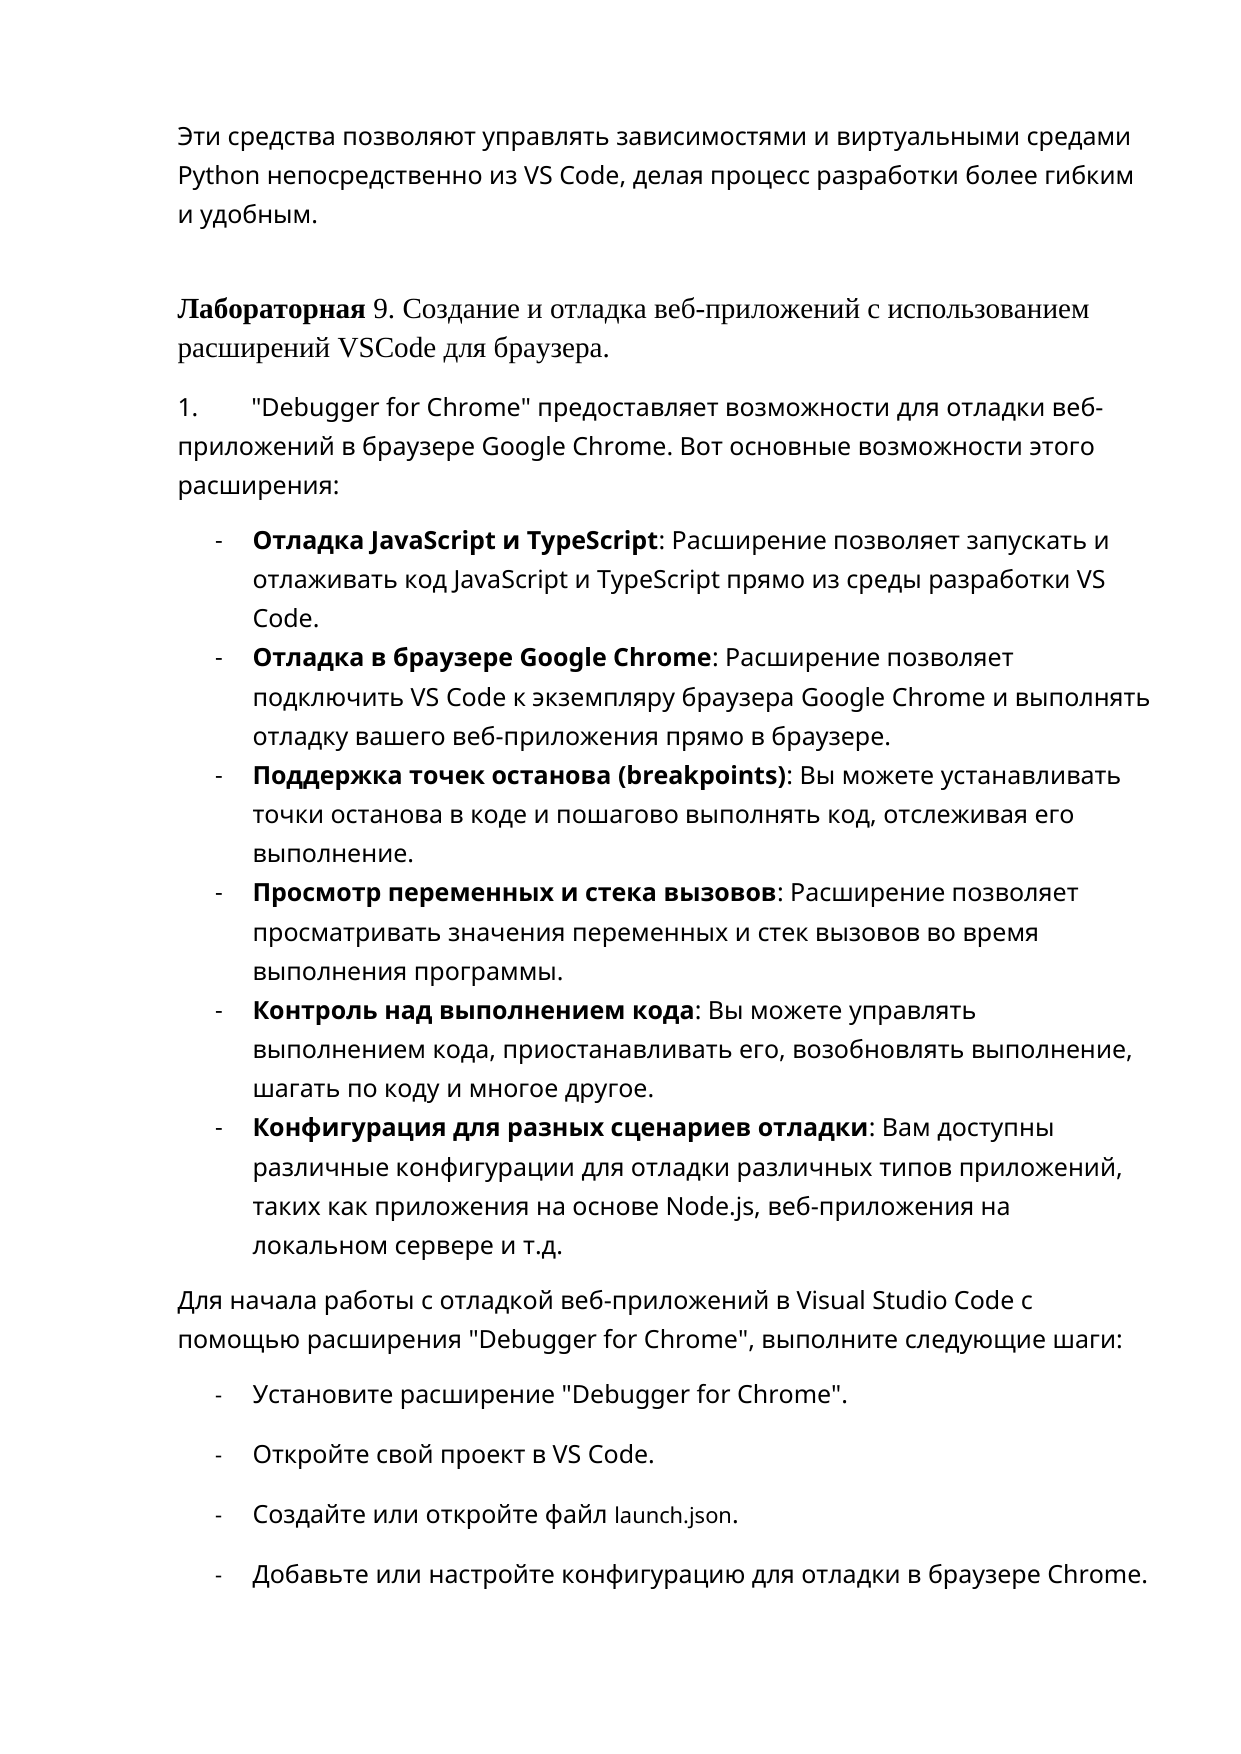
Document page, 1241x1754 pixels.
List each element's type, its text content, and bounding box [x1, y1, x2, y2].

text Эти средства позволяют управлять зависимостями и виртуальными средами Python непосредственно из VS Code, делая процесс разработки более гибким и удобным. [177, 118, 1152, 231]
list Конфигурация для разных сценариев отладки: Вам доступны различные конфигурации для отладки различных типов приложений, таких как приложения на основе Node.js, веб-приложения на локальном сервере и т.д. [215, 1110, 1152, 1262]
list "Debugger for Chrome" предоставляет возможности для отладки веб-приложений в браузере Google Chrome. Вот основные возможности этого расширения: [177, 389, 1152, 502]
text Лабораторная 9. Создание и отладка веб-приложений с использованием расширений VSCode для браузера. [177, 291, 1152, 363]
list Установите расширение "Debugger for Chrome". [215, 1376, 1152, 1410]
list Отладка JavaScript и TypeScript: Расширение позволяет запускать и отлаживать код JavaScript и TypeScript прямо из среды разработки VS Code. [215, 522, 1152, 635]
list Контроль над выполнением кода: Вы можете управлять выполнением кода, приостанавливать его, возобновлять выполнение, шагать по коду и многое другое. [215, 992, 1152, 1105]
list Отладка в браузере Google Chrome: Расширение позволяет подключить VS Code к экземпляру браузера Google Chrome и выполнять отладку вашего веб-приложения прямо в браузере. [215, 640, 1152, 752]
list Поддержка точек останова (breakpoints): Вы можете устанавливать точки останова в коде и пошагово выполнять код, отслеживая его выполнение. [215, 757, 1152, 870]
list Создайте или откройте файл launch.json. [215, 1496, 1152, 1530]
text Для начала работы с отладкой веб-приложений в Visual Studio Code с помощью расширения "Debugger for Chrome", выполните следующие шаги: [177, 1282, 1152, 1356]
list Откройте свой проект в VS Code. [215, 1436, 1152, 1470]
list Добавьте или настройте конфигурацию для отладки в браузере Chrome. [215, 1556, 1152, 1590]
list Просмотр переменных и стека вызовов: Расширение позволяет просматривать значения переменных и стек вызовов во время выполнения программы. [215, 875, 1152, 987]
